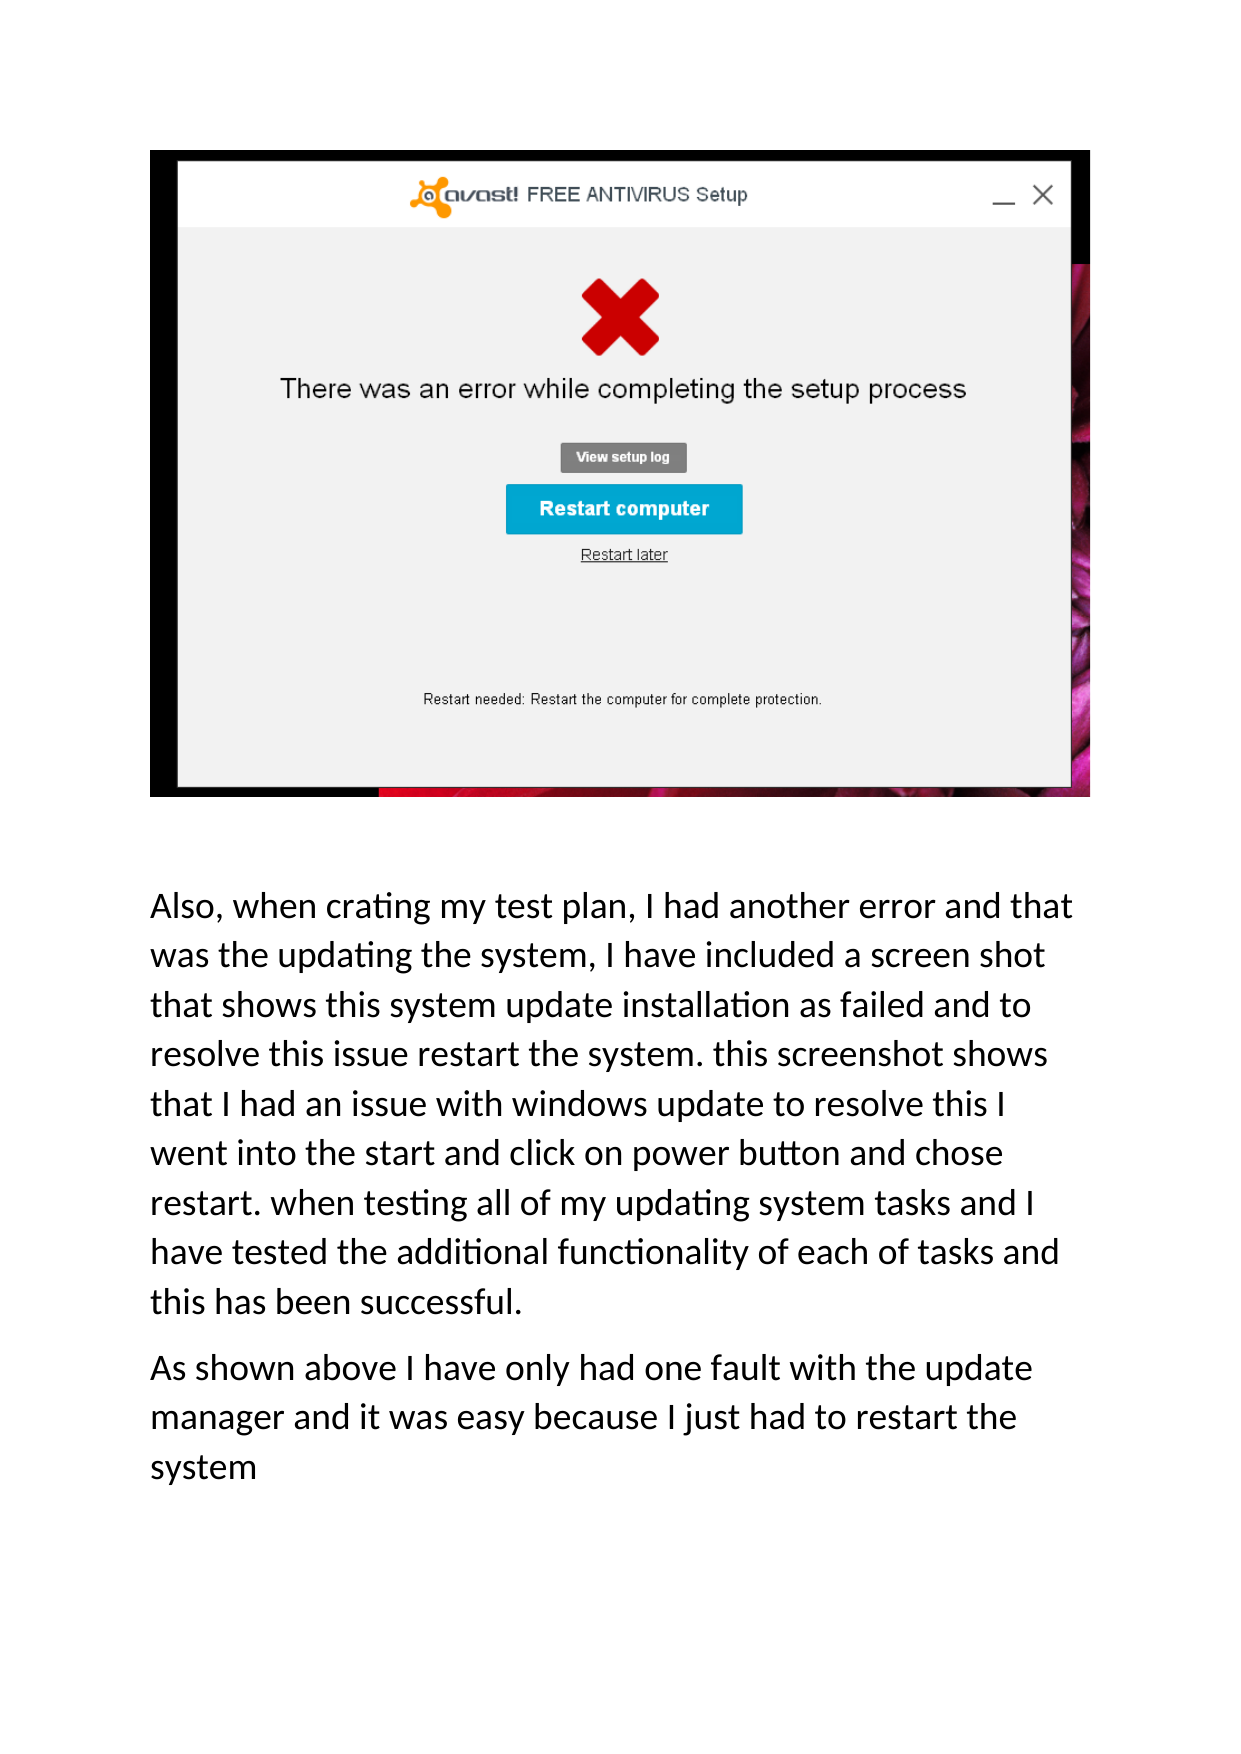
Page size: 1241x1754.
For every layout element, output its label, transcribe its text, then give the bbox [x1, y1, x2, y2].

text Also, when crating my test plan, I had another error and that was the updating the system, I have included a screen shot that shows this system update installation as failed and to resolve this issue restart the system. this screenshot shows that I had an issue with windows update to resolve this I went into the start and click on power button and chose restart. when testing all of my updating system tasks and I have tested the additional functionality of each of tasks and this has been successful. [150, 882, 1090, 1323]
text As shown above I have only had one fault with the update manager and it was easy because I just had to restart the system [150, 1344, 1090, 1489]
picture [150, 150, 1091, 797]
